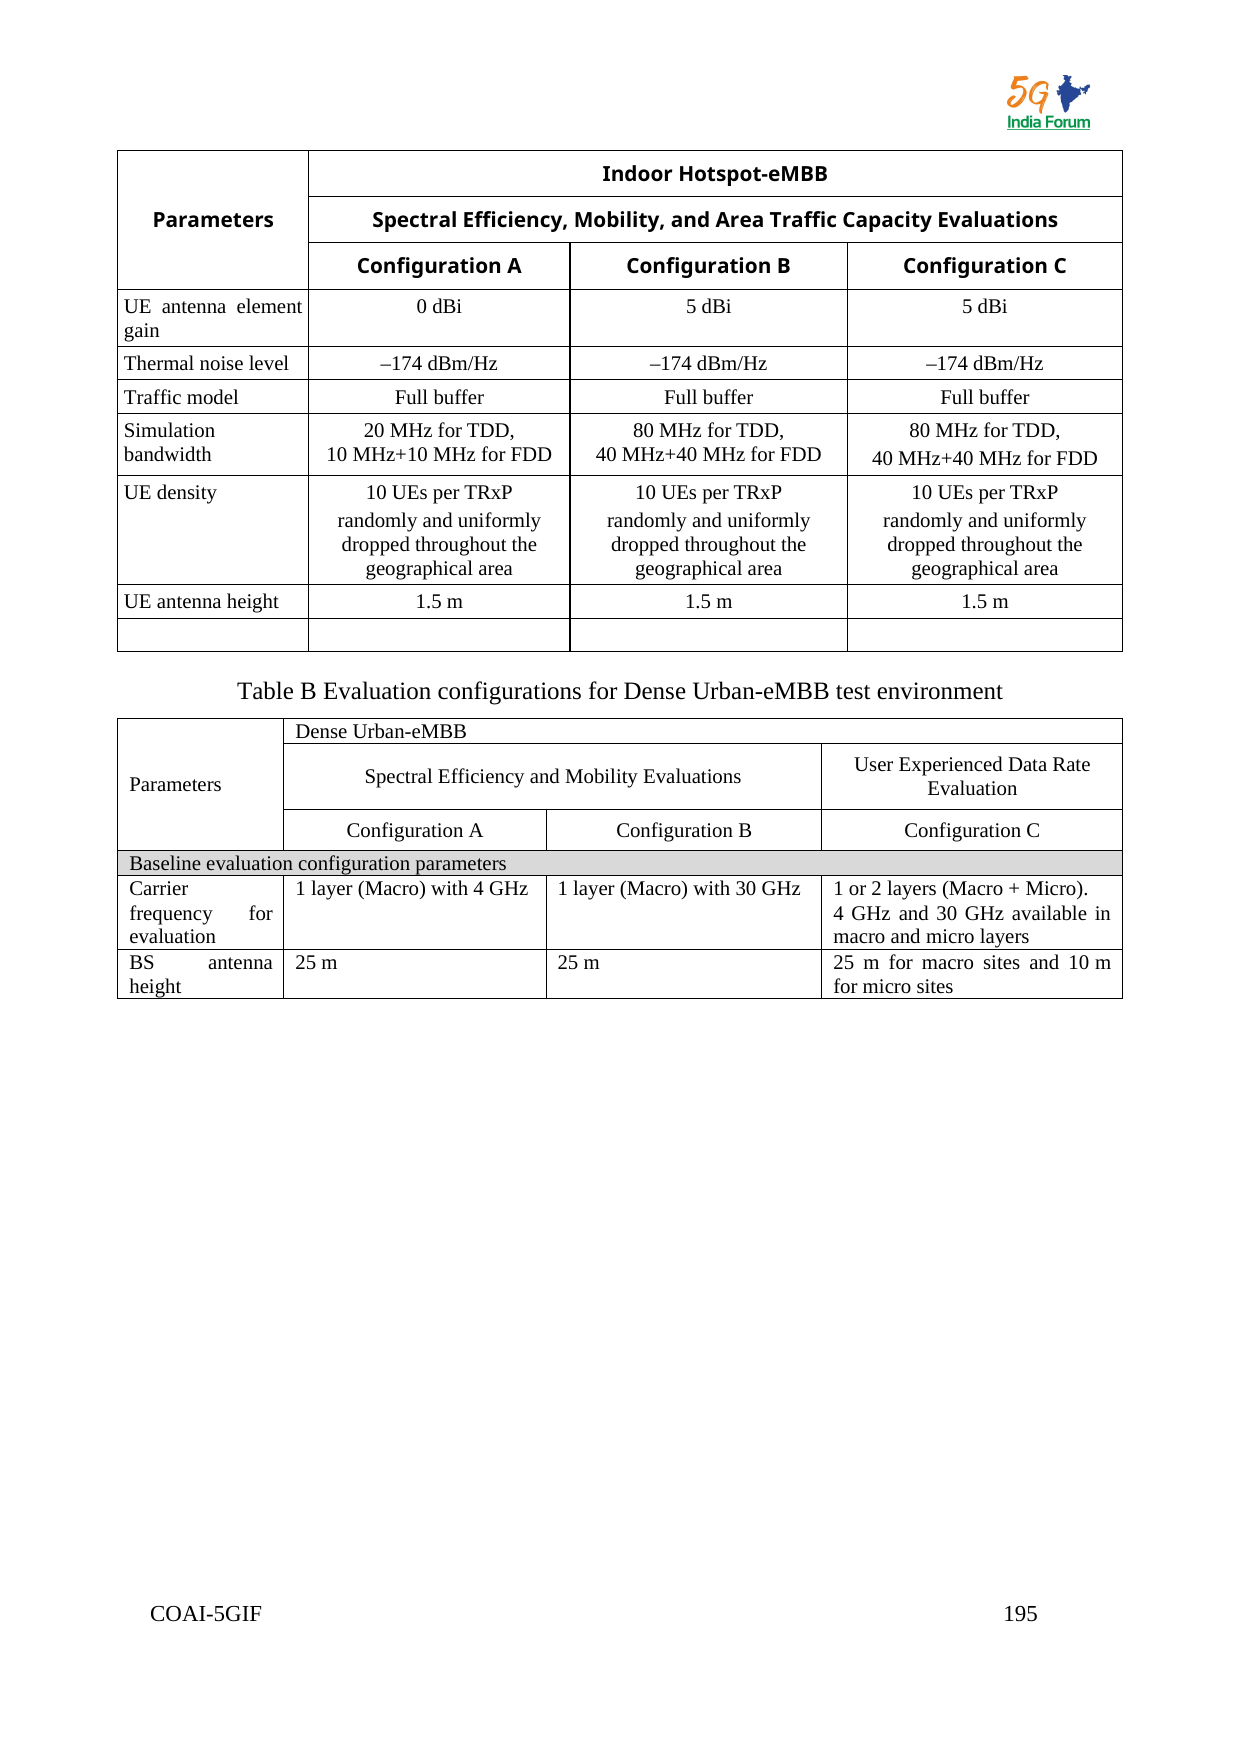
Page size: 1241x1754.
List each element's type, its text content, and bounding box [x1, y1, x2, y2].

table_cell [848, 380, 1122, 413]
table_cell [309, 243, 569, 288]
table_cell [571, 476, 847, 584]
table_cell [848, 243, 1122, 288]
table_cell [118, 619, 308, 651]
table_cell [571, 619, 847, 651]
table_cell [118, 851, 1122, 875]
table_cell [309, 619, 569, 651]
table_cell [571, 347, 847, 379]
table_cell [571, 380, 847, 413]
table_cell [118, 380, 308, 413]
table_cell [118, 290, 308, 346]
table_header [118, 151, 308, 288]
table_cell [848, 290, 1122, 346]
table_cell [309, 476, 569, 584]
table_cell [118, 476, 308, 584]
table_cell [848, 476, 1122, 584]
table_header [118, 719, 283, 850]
title Table B Evaluation configurations for Dense Urban-eMBB test environment [150, 676, 1090, 705]
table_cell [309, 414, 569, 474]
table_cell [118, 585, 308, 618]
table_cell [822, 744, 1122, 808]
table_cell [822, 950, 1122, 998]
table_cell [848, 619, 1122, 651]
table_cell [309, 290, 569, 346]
picture [1007, 75, 1091, 130]
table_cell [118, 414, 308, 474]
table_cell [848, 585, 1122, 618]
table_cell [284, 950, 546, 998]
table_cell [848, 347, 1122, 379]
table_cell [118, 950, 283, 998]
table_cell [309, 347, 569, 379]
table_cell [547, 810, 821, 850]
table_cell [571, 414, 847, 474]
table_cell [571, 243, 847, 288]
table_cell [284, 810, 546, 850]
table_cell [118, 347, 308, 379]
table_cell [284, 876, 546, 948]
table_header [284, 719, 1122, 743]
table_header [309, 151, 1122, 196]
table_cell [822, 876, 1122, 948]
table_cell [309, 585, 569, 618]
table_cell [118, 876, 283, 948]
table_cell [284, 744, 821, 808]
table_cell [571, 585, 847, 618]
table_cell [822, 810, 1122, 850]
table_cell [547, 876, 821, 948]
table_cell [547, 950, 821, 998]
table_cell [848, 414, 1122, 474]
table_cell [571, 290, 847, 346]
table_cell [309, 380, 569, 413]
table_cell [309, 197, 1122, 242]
